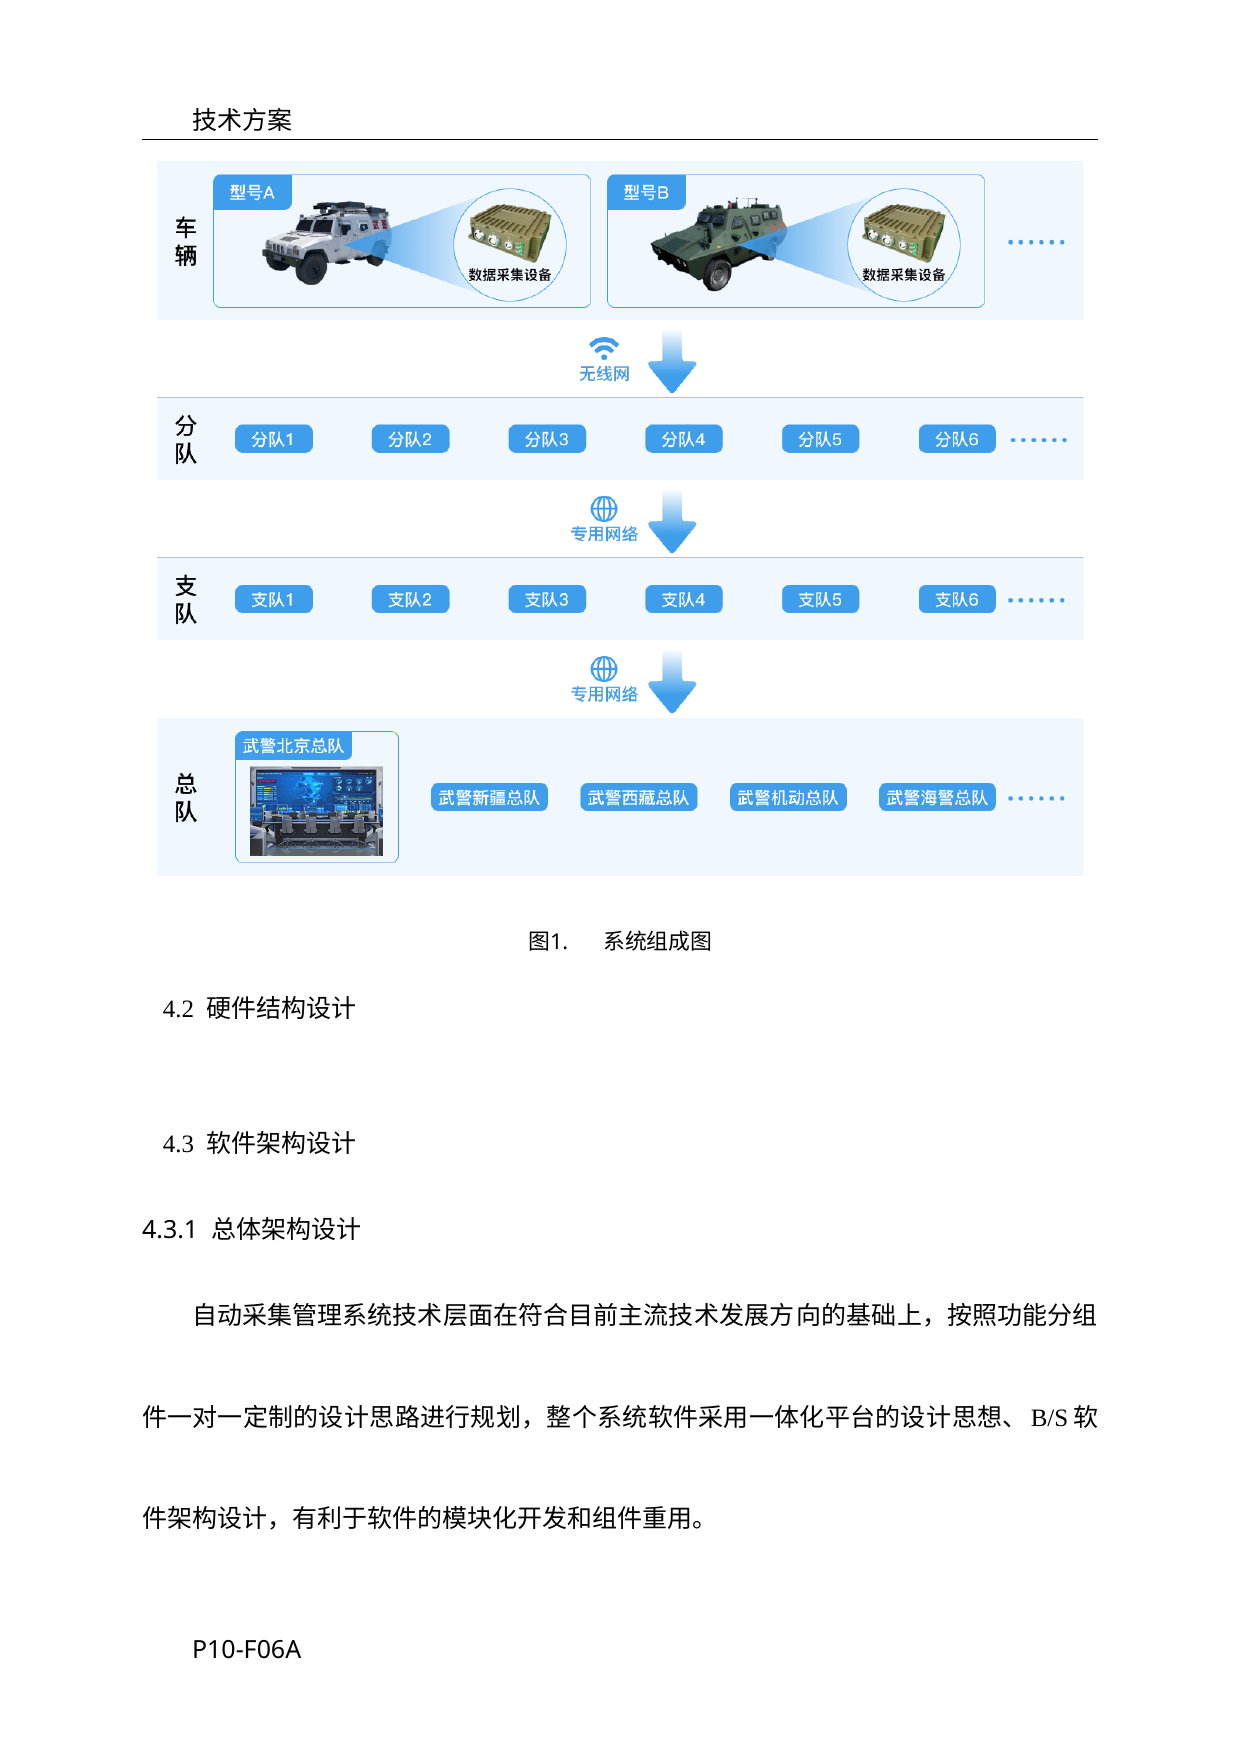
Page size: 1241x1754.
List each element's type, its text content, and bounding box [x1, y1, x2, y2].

text 系统组成图 [142, 923, 1098, 957]
subtitle 硬件结构设计 [142, 973, 1098, 1041]
picture [157, 161, 1084, 876]
subtitle 软件架构设计 [142, 1107, 1098, 1175]
subtitle 总体架构设计 [142, 1193, 1098, 1261]
text 自动采集管理系统技术层面在符合目前主流技术发展方向的基础上，按照功能分组件一对一定制的设计思路进行规划，整个系统软件采用一体化平台的设计思想、B/S软件架构设计，有利于软件的模块化开发和组件重用。 [142, 1279, 1098, 1551]
